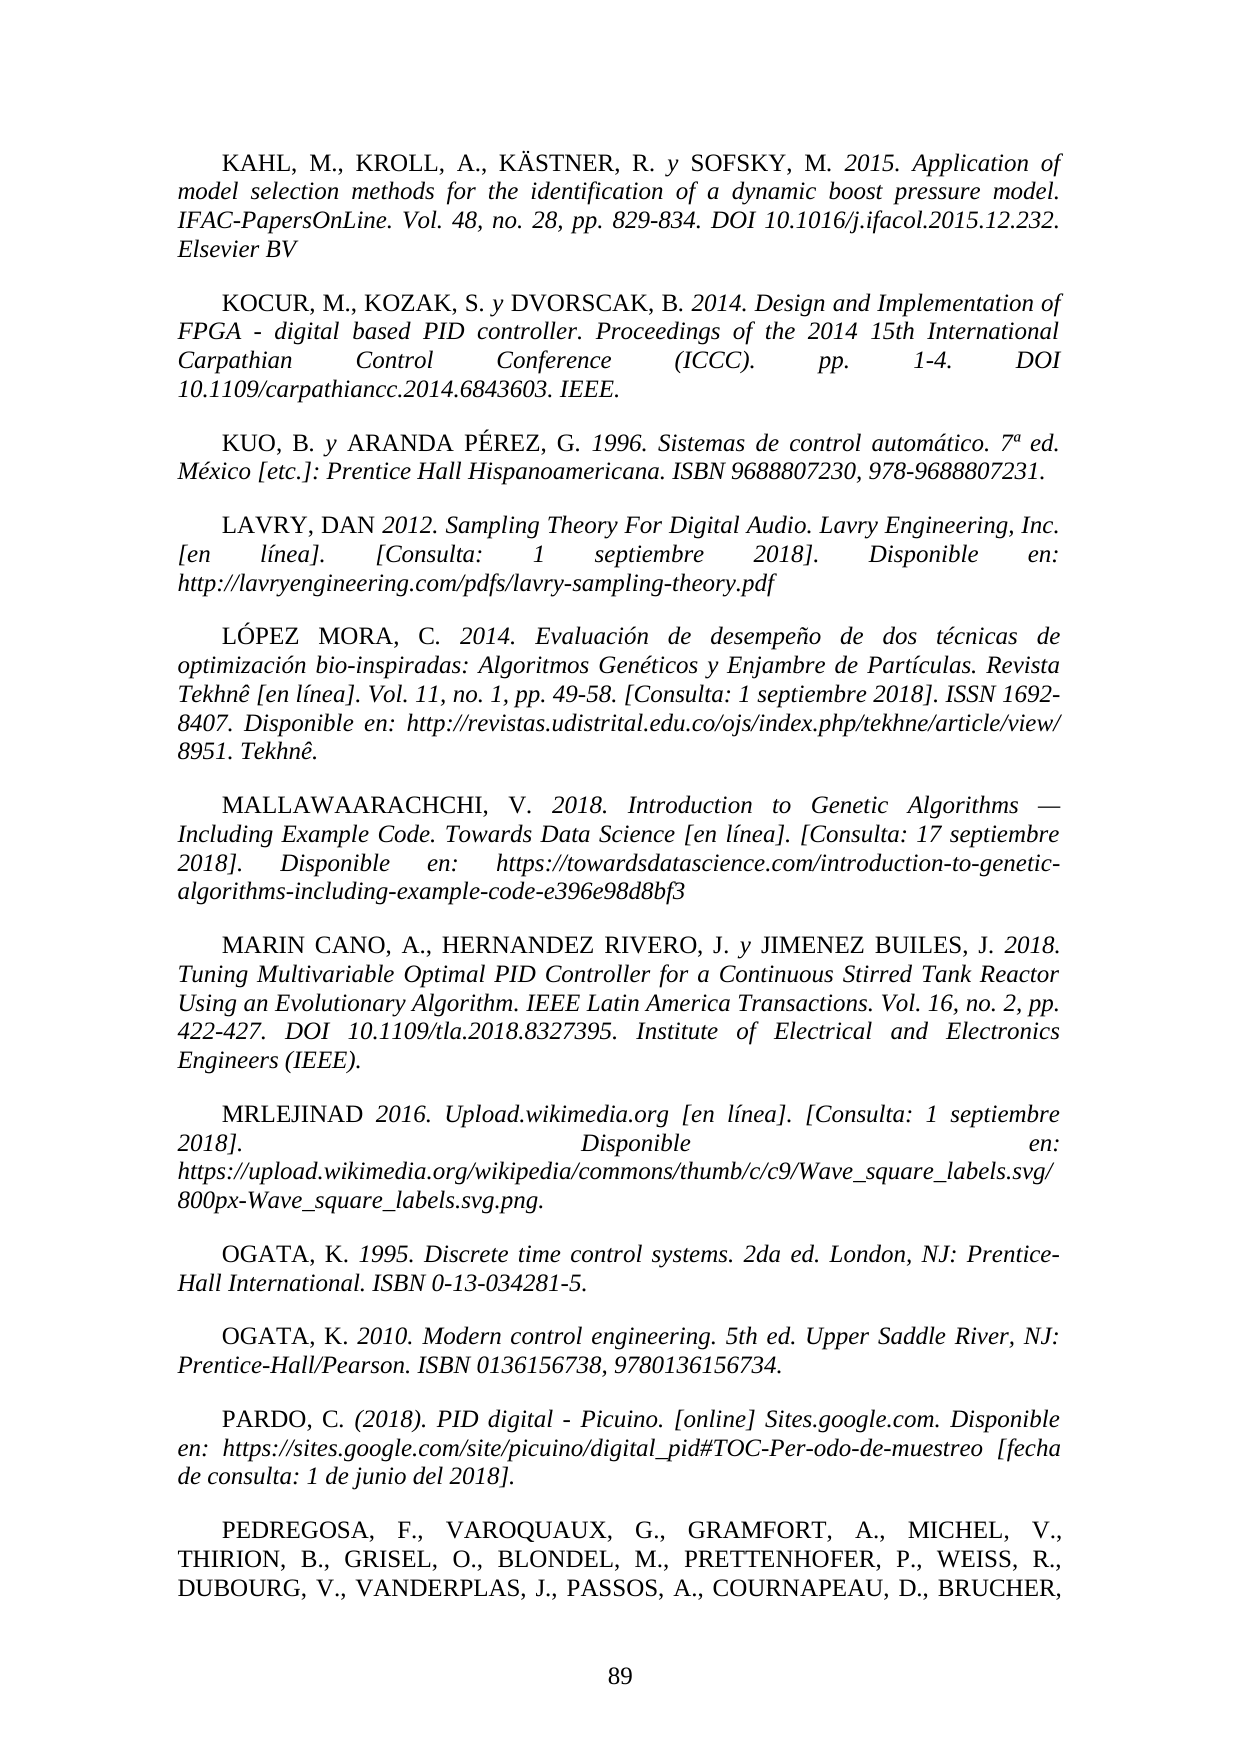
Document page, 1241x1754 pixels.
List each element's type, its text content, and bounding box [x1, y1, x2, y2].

text Pardo, C. (2018). PID digital - Picuino. [online] Sites.google.com. Disponible en: https://sites.google.com/site/picuino/digital_pid#TOC-Per-odo-de-muestreo [fecha de consulta: 1 de junio del 2018]. [177, 1404, 1063, 1490]
text MRLEJINAD 2016. Upload.wikimedia.org [en línea]. [Consulta: 1 septiembre 2018]. Disponible en: https://upload.wikimedia.org/wikipedia/commons/thumb/c/c9/Wave_square_labels.svg/800px-Wave_square_labels.svg.png. [177, 1099, 1063, 1214]
text KAHL, M., KROLL, A., KÄSTNER, R. y SOFSKY, M. 2015. Application of model selection methods for the identification of a dynamic boost pressure model. IFAC-PapersOnLine. Vol. 48, no. 28, pp. 829-834. DOI 10.1016/j.ifacol.2015.12.232. Elsevier BV [177, 148, 1063, 263]
text MALLAWAARACHCHI, V. 2018. Introduction to Genetic Algorithms — Including Example Code. Towards Data Science [en línea]. [Consulta: 17 septiembre 2018]. Disponible en: https://towardsdatascience.com/introduction-to-genetic-algorithms-including-example-code-e396e98d8bf3 [177, 790, 1063, 905]
text KOCUR, M., KOZAK, S. y DVORSCAK, B. 2014. Design and Implementation of FPGA - digital based PID controller. Proceedings of the 2014 15th International Carpathian Control Conference (ICCC). pp. 1-4. DOI 10.1109/carpathiancc.2014.6843603. IEEE. [177, 288, 1063, 403]
text MARIN CANO, A., HERNANDEZ RIVERO, J. y JIMENEZ BUILES, J. 2018. Tuning Multivariable Optimal PID Controller for a Continuous Stirred Tank Reactor Using an Evolutionary Algorithm. IEEE Latin America Transactions. Vol. 16, no. 2, pp. 422-427. DOI 10.1109/tla.2018.8327395. Institute of Electrical and Electronics Engineers (IEEE). [177, 930, 1063, 1074]
text LAVRY, DAN 2012. Sampling Theory For Digital Audio. Lavry Engineering, Inc. [en línea]. [Consulta: 1 septiembre 2018]. Disponible en: http://lavryengineering.com/pdfs/lavry-sampling-theory.pdf [177, 510, 1063, 596]
text OGATA, K. 2010. Modern control engineering. 5th ed. Upper Saddle River, NJ: Prentice-Hall/Pearson. ISBN 0136156738, 9780136156734. [177, 1321, 1063, 1379]
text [177, 1515, 1063, 1601]
text OGATA, K. 1995. Discrete time control systems. 2da ed. London, NJ: Prentice-Hall International. ISBN 0-13-034281-5. [177, 1239, 1063, 1296]
text KUO, B. y ARANDA PÉREZ, G. 1996. Sistemas de control automático. 7ª ed. México [etc.]: Prentice Hall Hispanoamericana. ISBN 9688807230, 978-9688807231. [177, 428, 1063, 485]
text LÓPEZ MORA, C. 2014. Evaluación de desempeño de dos técnicas de optimización bio-inspiradas: Algoritmos Genéticos y Enjambre de Partículas. Revista Tekhnê [en línea]. Vol. 11, no. 1, pp. 49-58. [Consulta: 1 septiembre 2018]. ISSN 1692-8407. Disponible en: http://revistas.udistrital.edu.co/ojs/index.php/tekhne/article/view/8951. Tekhnê. [177, 621, 1063, 765]
